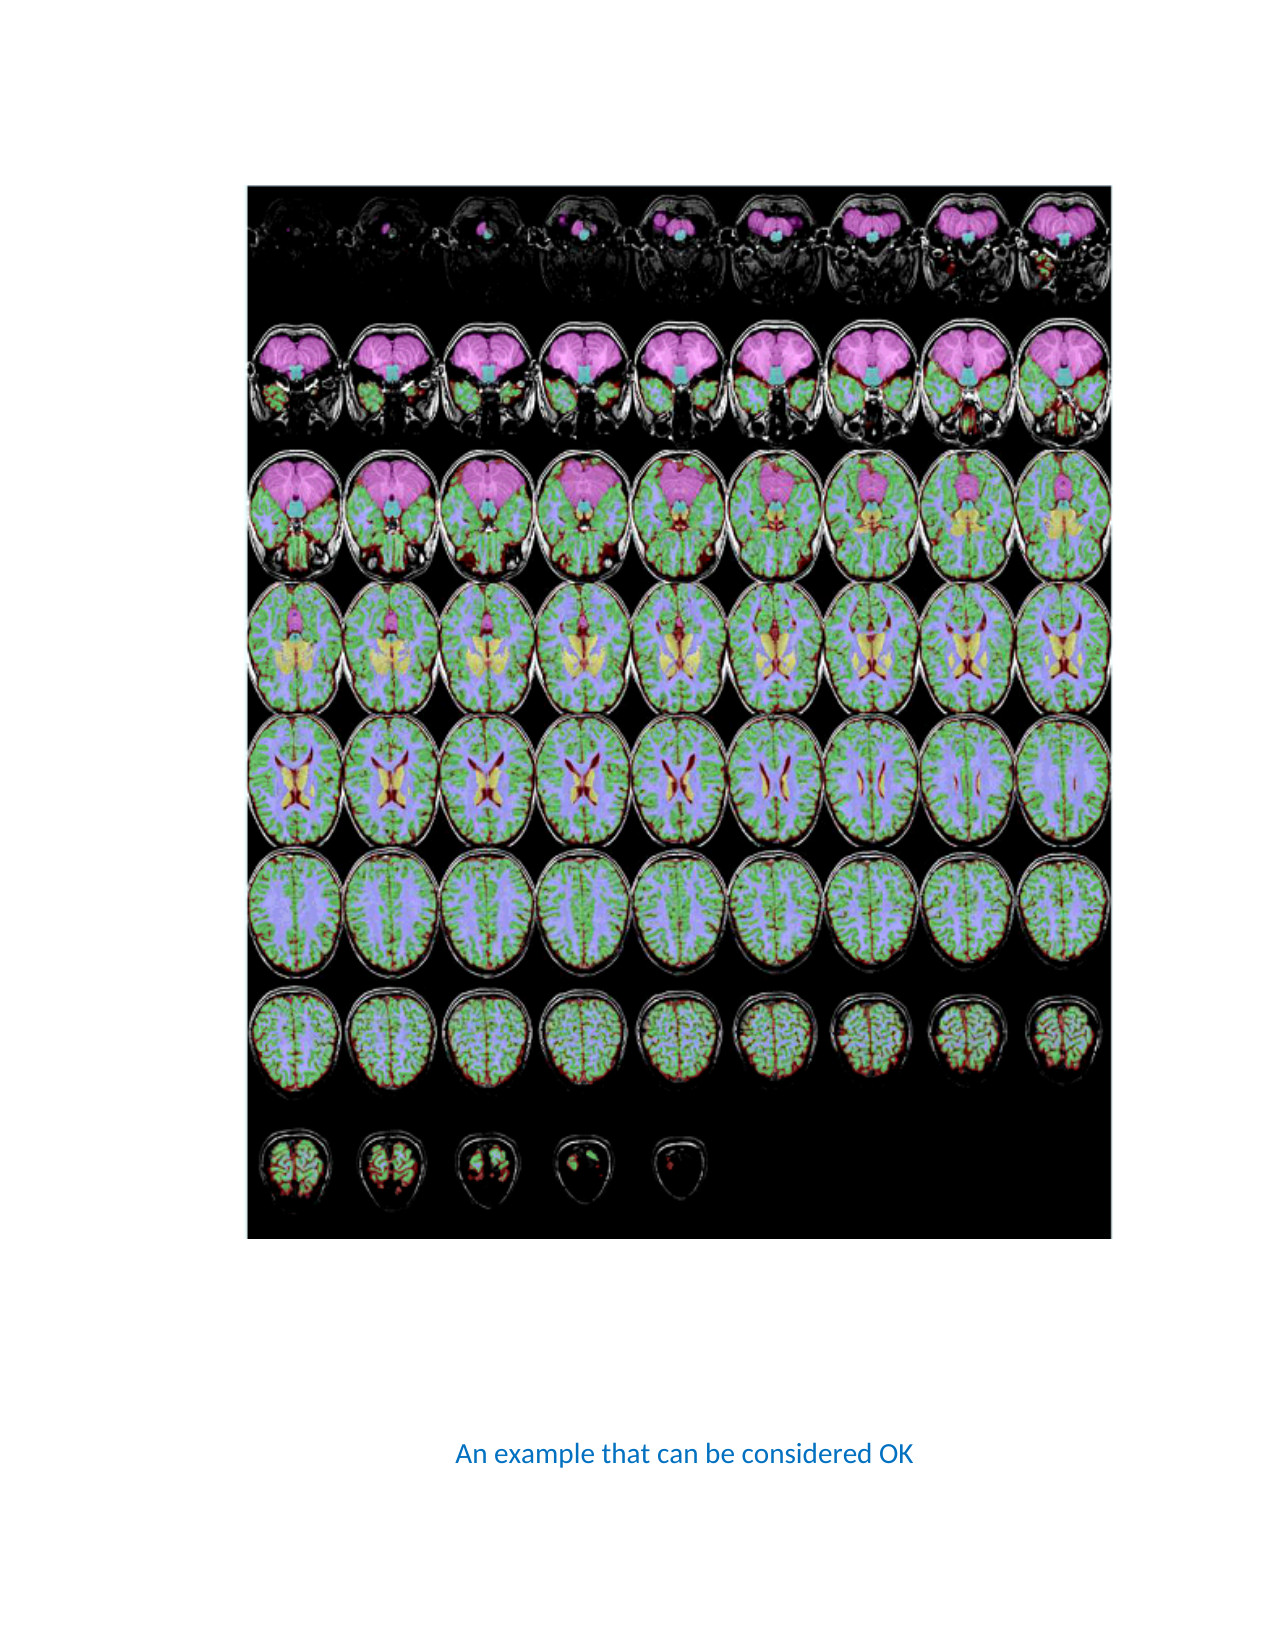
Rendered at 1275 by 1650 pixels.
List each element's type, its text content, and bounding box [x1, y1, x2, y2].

list An example that can be considered OK [187, 1435, 1125, 1471]
picture [243, 185, 1113, 1239]
